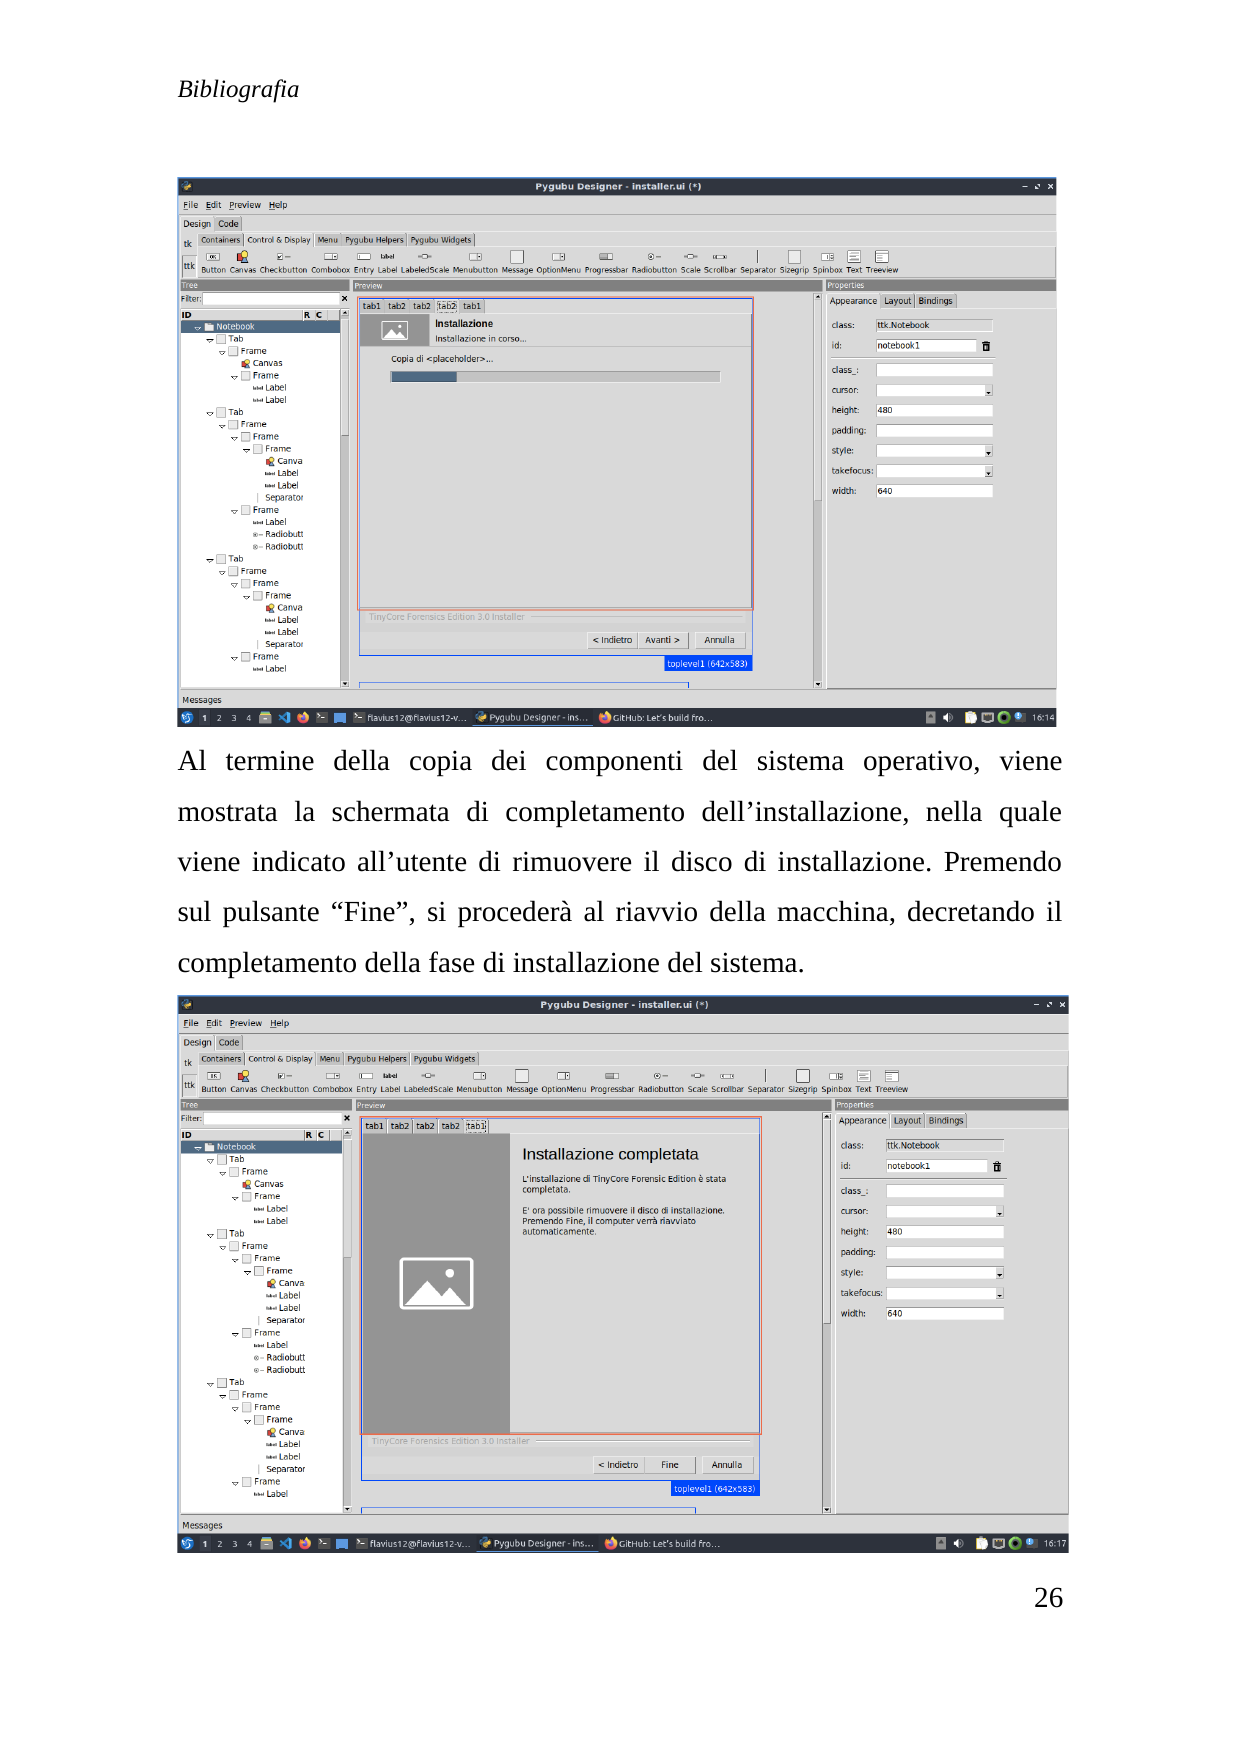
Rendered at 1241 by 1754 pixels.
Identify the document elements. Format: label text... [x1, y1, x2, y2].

picture [177, 177, 1057, 727]
text Al termine della copia dei componenti del sistema operativo, viene mostrata la schermata di completamento dell’installazione, nella quale viene indicato all’utente di rimuovere il disco di installazione. Premendo sul pulsante “Fine”, si procederà al riavvio della macchina, decretando il completamento della fase di installazione del sistema. [177, 743, 1063, 978]
picture [177, 995, 1069, 1553]
